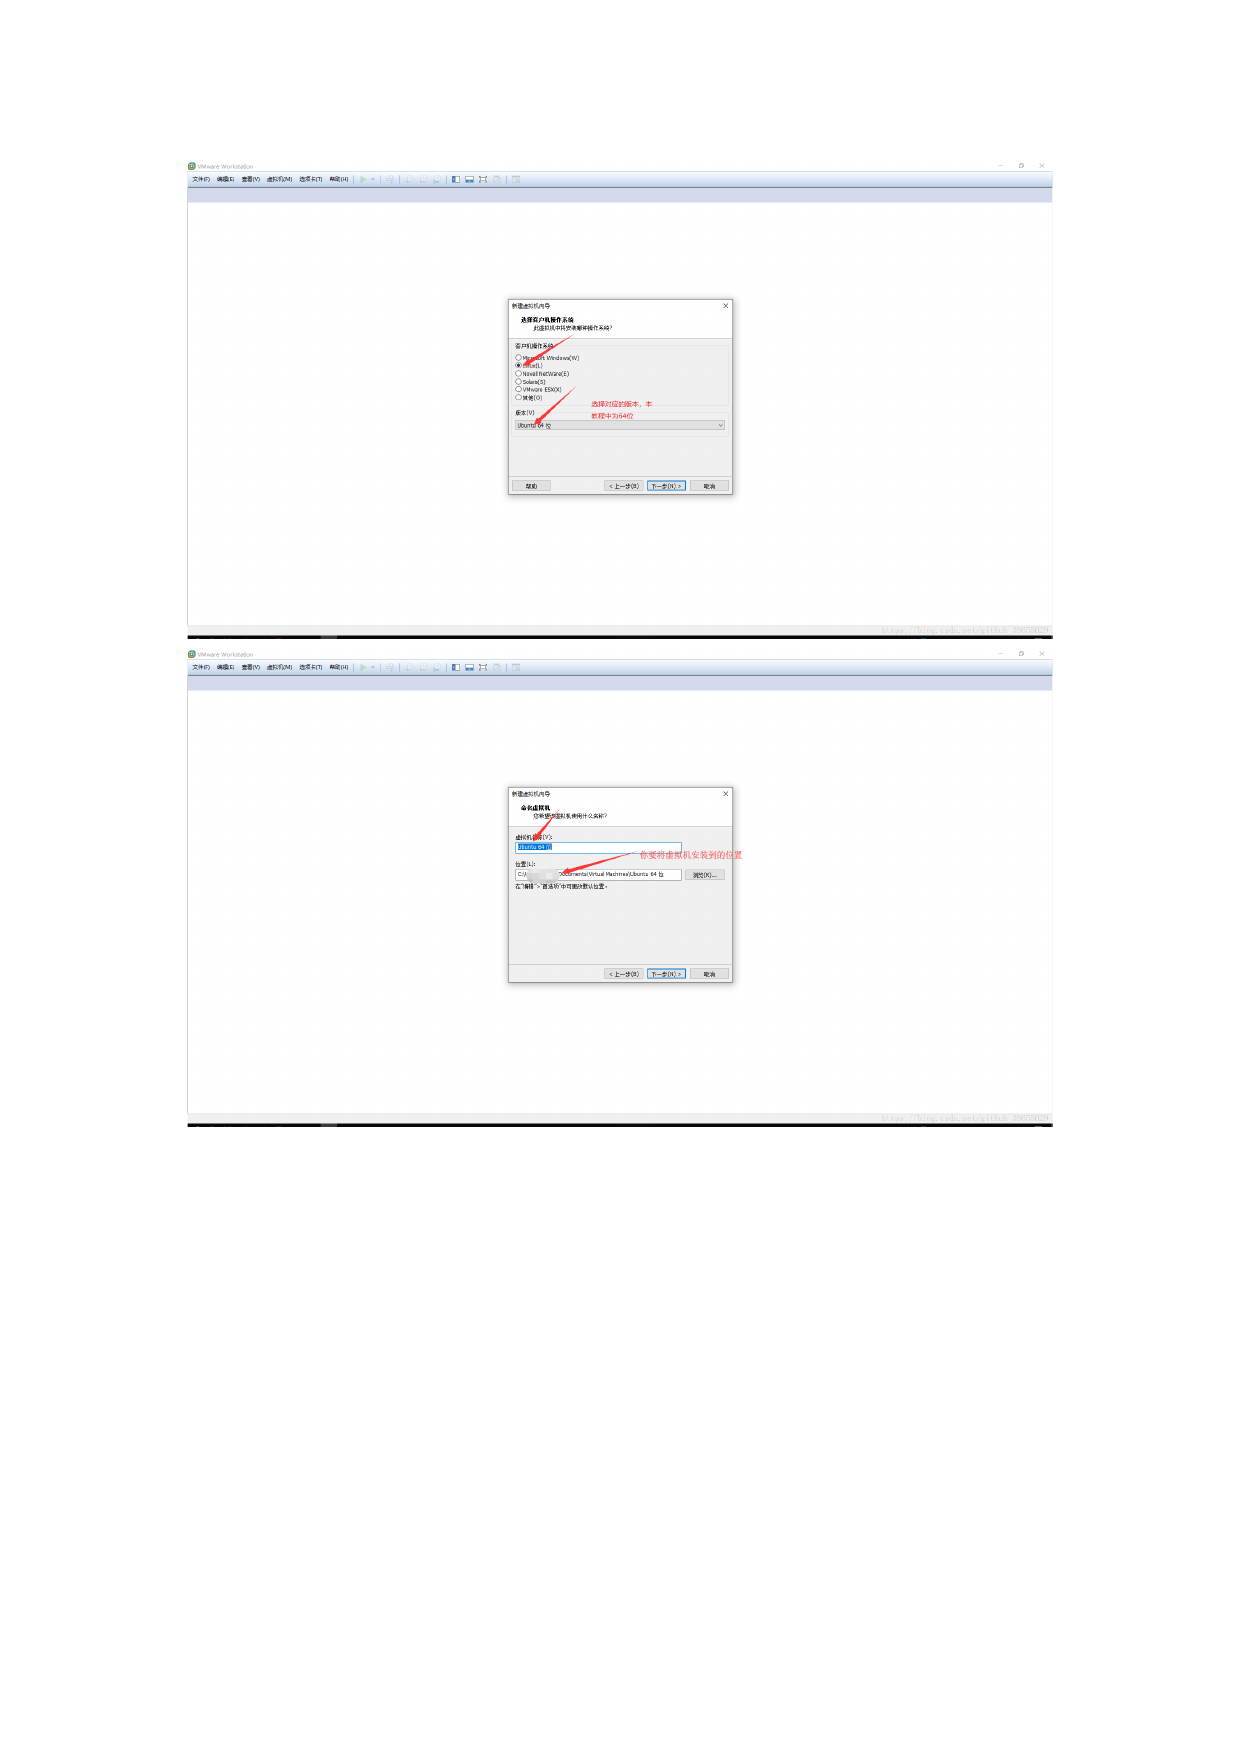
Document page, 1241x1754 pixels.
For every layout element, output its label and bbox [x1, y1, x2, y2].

picture [187, 649, 1053, 1127]
picture [187, 162, 1053, 639]
